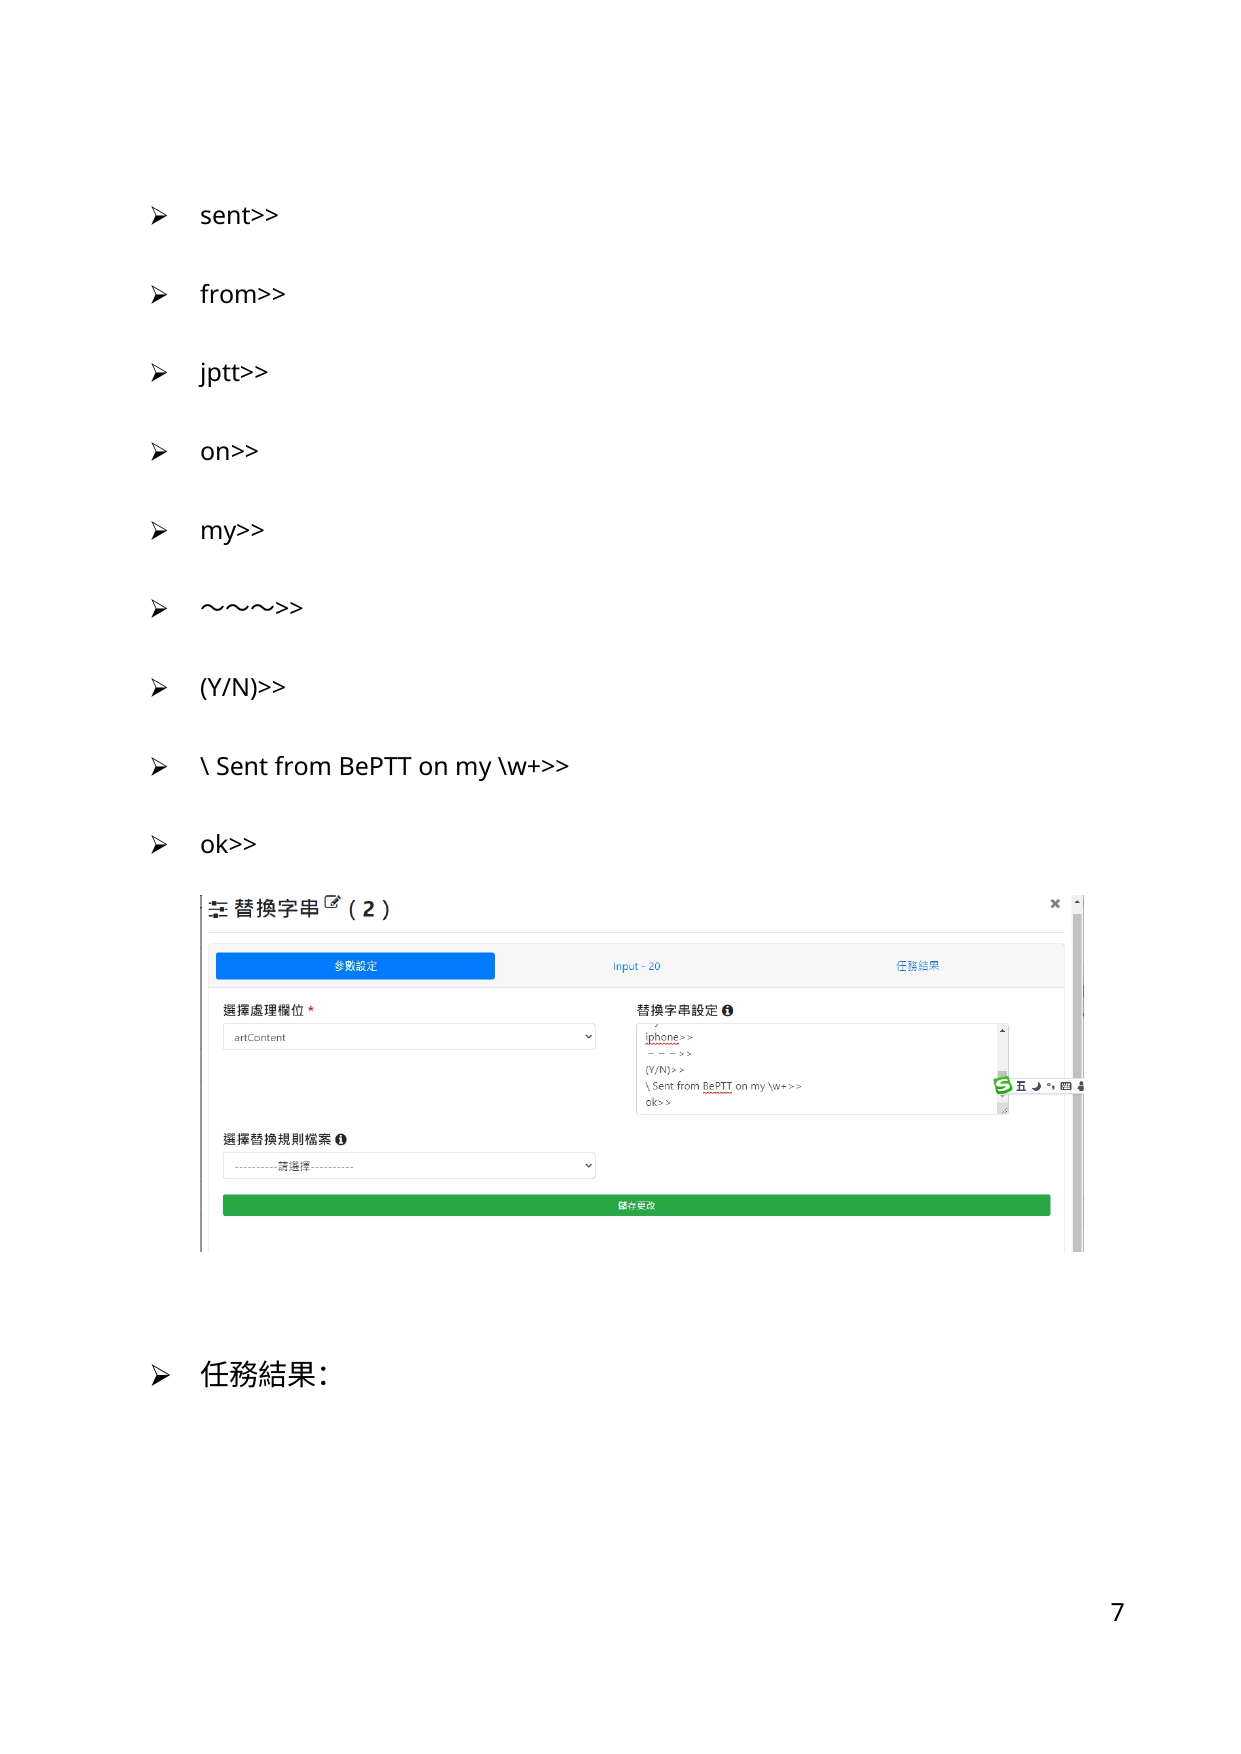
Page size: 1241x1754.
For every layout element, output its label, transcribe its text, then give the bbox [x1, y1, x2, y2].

list (Y/N)>> [150, 659, 1139, 711]
list from>> [150, 266, 1139, 317]
list my>> [150, 502, 1139, 553]
list \ Sent from BePTT on my \w+>> [150, 738, 1139, 789]
list 任務結果： [150, 1342, 1139, 1402]
list jptt>> [150, 345, 1139, 396]
list on>> [150, 423, 1139, 475]
list ok>> [150, 817, 1139, 868]
list sent>> [150, 187, 1139, 239]
list ～～～>> [150, 581, 1139, 632]
picture [200, 895, 1084, 1252]
